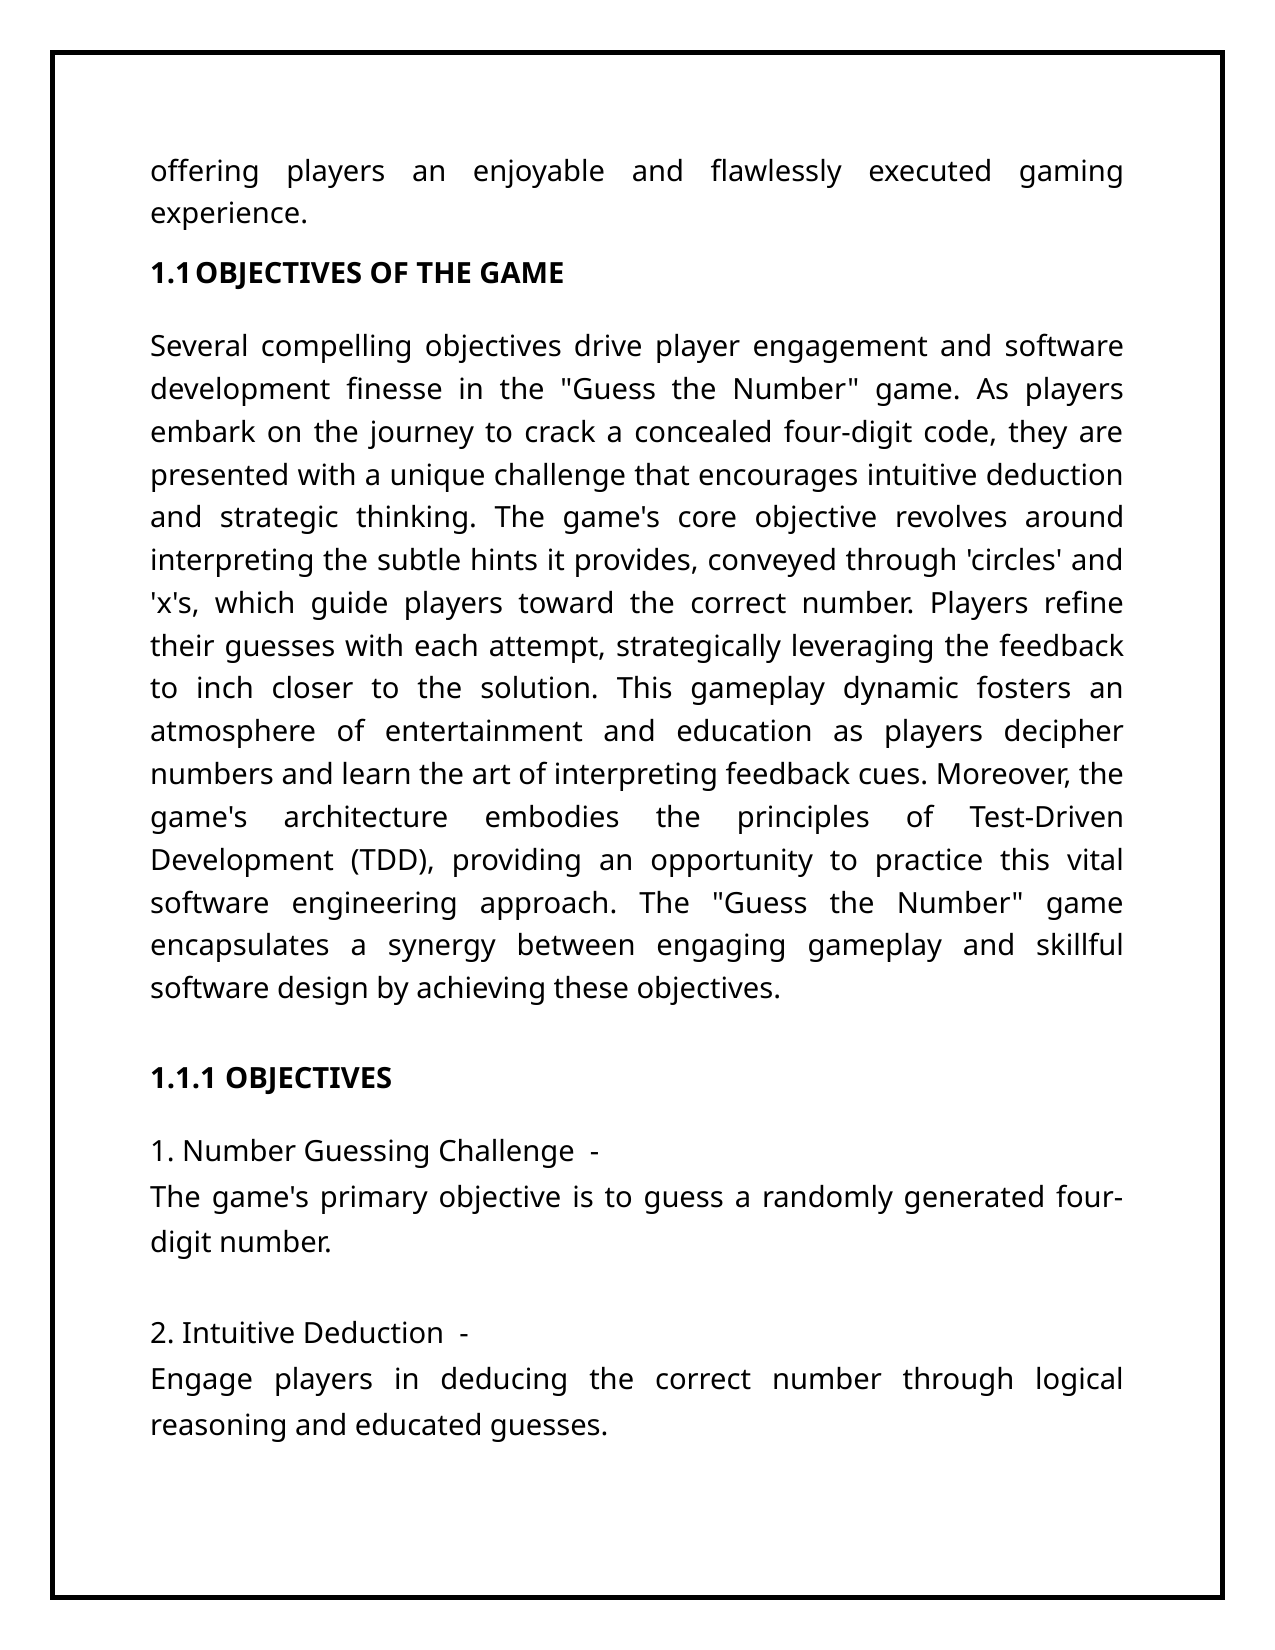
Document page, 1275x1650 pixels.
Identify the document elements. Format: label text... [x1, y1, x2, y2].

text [150, 150, 1125, 232]
text Engage players in deducing the correct number through logical reasoning and educated guesses. [150, 1358, 1125, 1444]
subtitle OBJECTIVES [150, 1057, 1125, 1097]
text The game's primary objective is to guess a randomly generated four-digit number. [150, 1176, 1125, 1261]
text 1. Number Guessing Challenge - [150, 1130, 1125, 1170]
subtitle OBJECTIVES OF THE GAME [150, 252, 1125, 292]
text Several compelling objectives drive player engagement and software development finesse in the "Guess the Number" game. As players embark on the journey to crack a concealed four-digit code, they are presented with a unique challenge that encourages intuitive deduction and strategic thinking. The game's core objective revolves around interpreting the subtle hints it provides, conveyed through 'circles' and 'x's, which guide players toward the correct number. Players refine their guesses with each attempt, strategically leveraging the feedback to inch closer to the solution. This gameplay dynamic fosters an atmosphere of entertainment and education as players decipher numbers and learn the art of interpreting feedback cues. Moreover, the game's architecture embodies the principles of Test-Driven Development (TDD), providing an opportunity to practice this vital software engineering approach. The "Guess the Number" game encapsulates a synergy between engaging gameplay and skillful software design by achieving these objectives. [150, 325, 1125, 1007]
text 2. Intuitive Deduction - [150, 1313, 1125, 1352]
